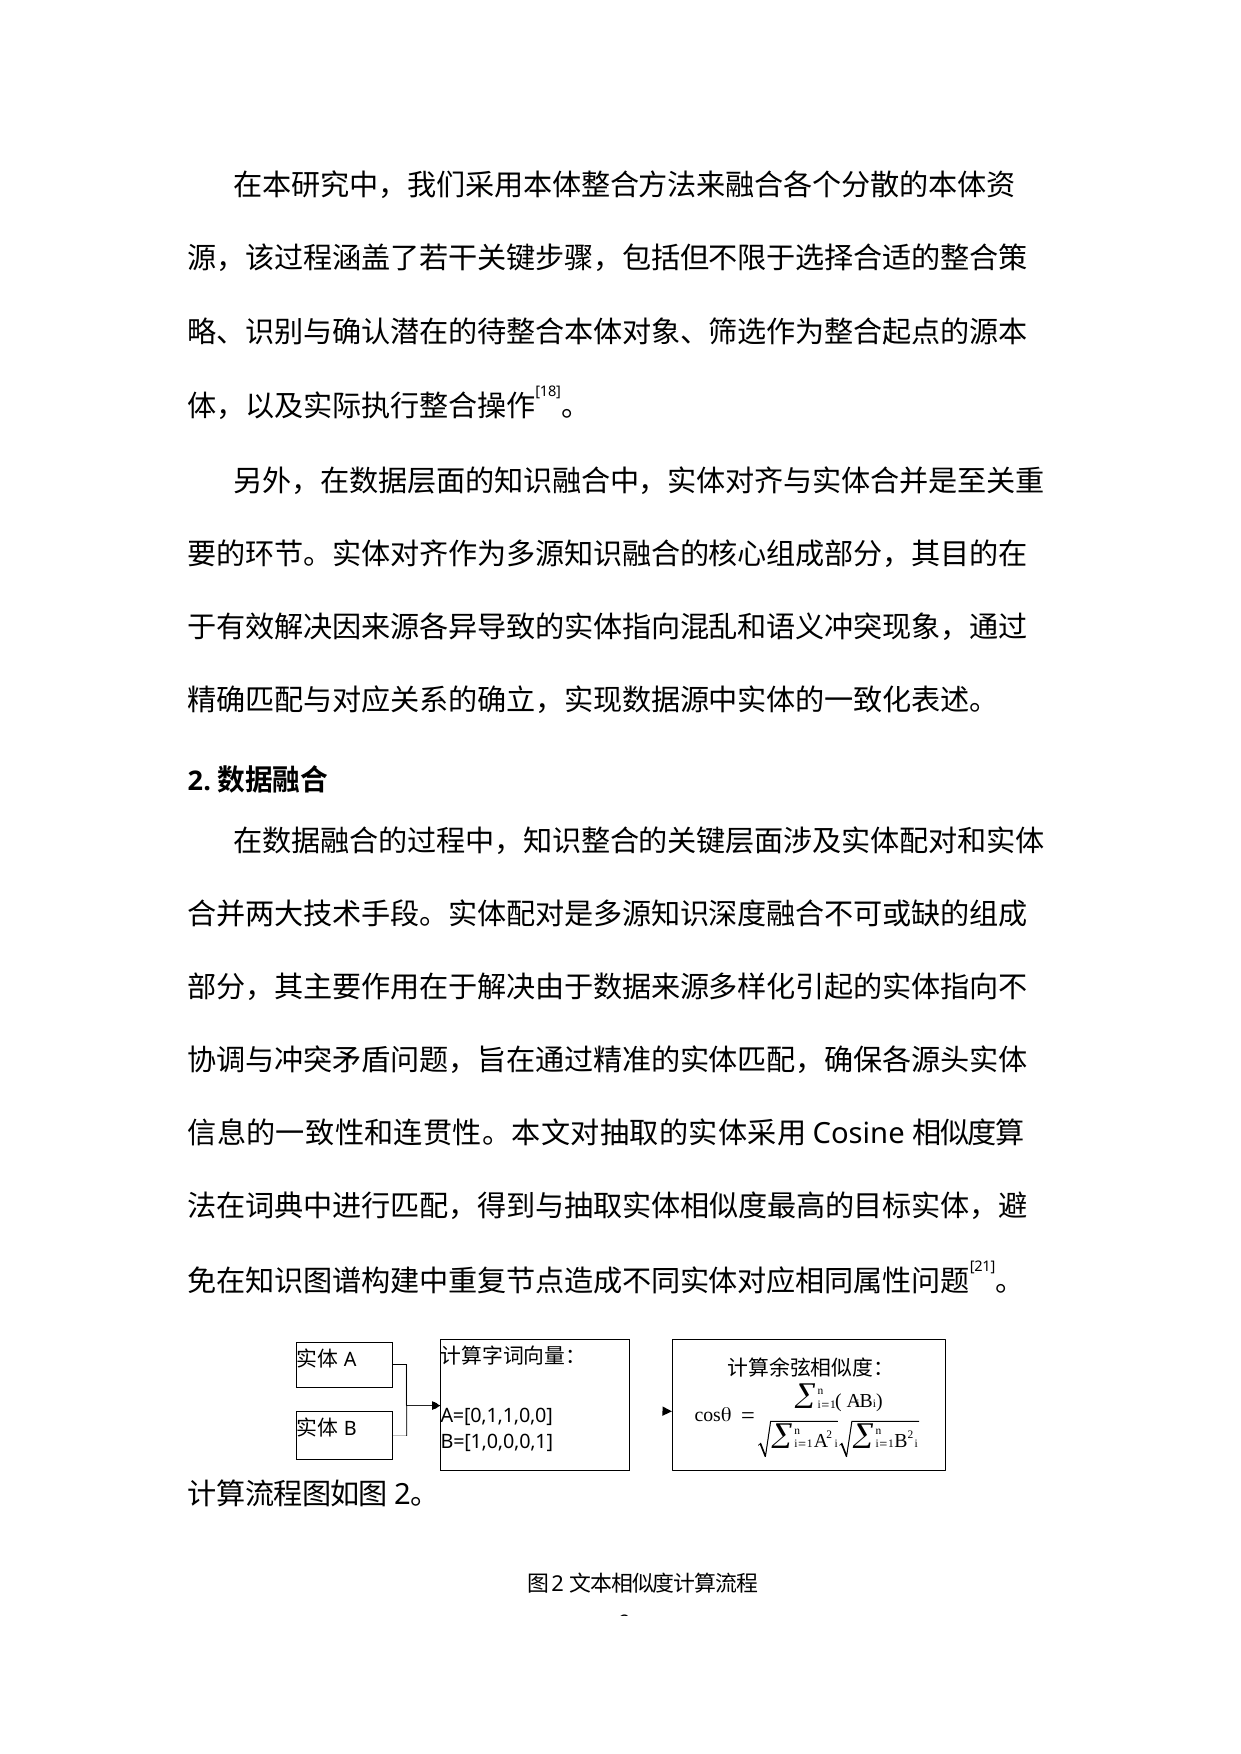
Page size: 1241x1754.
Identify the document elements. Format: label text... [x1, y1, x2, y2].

subtitle 数据融合 [187, 757, 1176, 799]
text 图 2 文本相似度计算流程 [168, 1566, 1118, 1597]
text 在数据融合的过程中，知识整合的关键层面涉及实体配对和实体合并两大技术手段。实体配对是多源知识深度融合不可或缺的组成部分，其主要作用在于解决由于数据来源多样化引起的实体指向不协调与冲突矛盾问题，旨在通过精准的实体匹配，确保各源头实体信息的一致性和连贯性。本文对抽取的实体采用Cosine 相似度算法在词典中进行匹配，得到与抽取实体相似度最高的目标实体，避免在知识图谱构建中重复节点造成不同实体对应相同属性问题[21]。计算流程图如图 2。 [187, 817, 1050, 1513]
text 另外，在数据层面的知识融合中，实体对齐与实体合并是至关重要的环节。实体对齐作为多源知识融合的核心组成部分，其目的在于有效解决因来源各异导致的实体指向混乱和语义冲突现象，通过精确匹配与对应关系的确立，实现数据源中实体的一致化表述。 [187, 457, 1050, 719]
text 在本研究中，我们采用本体整合方法来融合各个分散的本体资源，该过程涵盖了若干关键步骤，包括但不限于选择合适的整合策略、识别与确认潜在的待整合本体对象、筛选作为整合起点的源本体，以及实际执行整合操作[18]。 [187, 162, 1033, 425]
